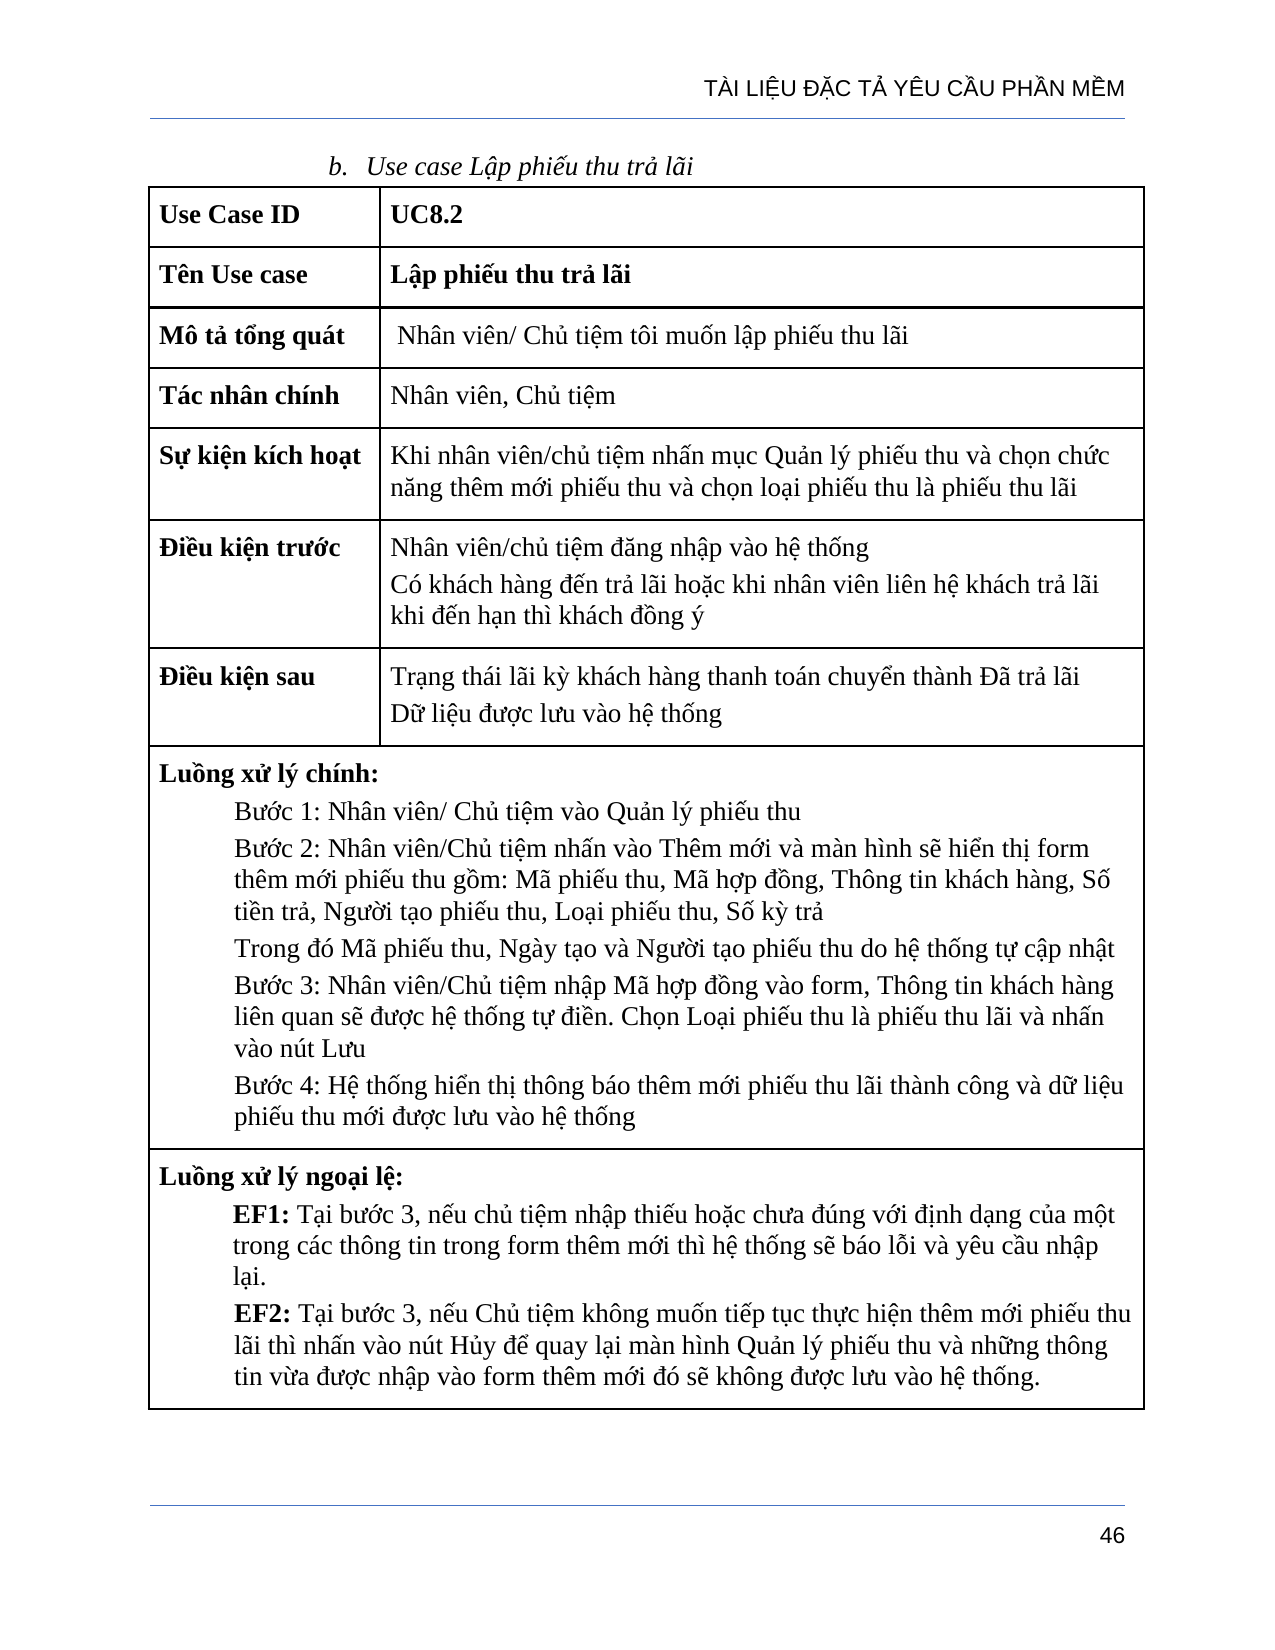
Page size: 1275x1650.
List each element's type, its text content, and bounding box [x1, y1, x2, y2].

table_cell Lập phiếu thu trả lãi [381, 248, 1143, 306]
table_cell Điều kiện trước [150, 521, 379, 647]
table_cell Nhân viên/ Chủ tiệm tôi muốn lập phiếu thu lãi [381, 309, 1143, 367]
table_header UC8.2 [381, 188, 1143, 246]
table_cell Điều kiện sau [150, 649, 379, 745]
table_cell Luồng xử lý chính: Bước 1: Nhân viên/ Chủ tiệm vào Quản lý phiếu thu Bước 2: Nhân viên/Chủ tiệm nhấn vào Thêm mới và màn hình sẽ hiển thị form thêm mới phiếu thu gồm: Mã phiếu thu, Mã hợp đồng, Thông tin khách hàng, Số tiền trả, Người tạo phiếu thu, Loại phiếu thu, Số kỳ trả Trong đó Mã phiếu thu, Ngày tạo và Người tạo phiếu thu do hệ thống tự cập nhật Bước 3: Nhân viên/Chủ tiệm nhập Mã hợp đồng vào form, Thông tin khách hàng liên quan sẽ được hệ thống tự điền. Chọn Loại phiếu thu là phiếu thu lãi và nhấn vào nút Lưu Bước 4: Hệ thống hiển thị thông báo thêm mới phiếu thu lãi thành công và dữ liệu phiếu thu mới được lưu vào hệ thống [150, 747, 1143, 1148]
table_cell Luồng xử lý ngoại lệ: EF1: Tại bước 3, nếu chủ tiệm nhập thiếu hoặc chưa đúng với định dạng của một trong các thông tin trong form thêm mới thì hệ thống sẽ báo lỗi và yêu cầu nhập lại. EF2: Tại bước 3, nếu Chủ tiệm không muốn tiếp tục thực hiện thêm mới phiếu thu lãi thì nhấn vào nút Hủy để quay lại màn hình Quản lý phiếu thu và những thông tin vừa được nhập vào form thêm mới đó sẽ không được lưu vào hệ thống. [150, 1150, 1143, 1408]
table_cell Khi nhân viên/chủ tiệm nhấn mục Quản lý phiếu thu và chọn chức năng thêm mới phiếu thu và chọn loại phiếu thu là phiếu thu lãi [381, 429, 1143, 518]
table_cell Nhân viên, Chủ tiệm [381, 369, 1143, 427]
table_cell Trạng thái lãi kỳ khách hàng thanh toán chuyển thành Đã trả lãi Dữ liệu được lưu vào hệ thống [381, 649, 1143, 745]
table_cell Nhân viên/chủ tiệm đăng nhập vào hệ thống Có khách hàng đến trả lãi hoặc khi nhân viên liên hệ khách trả lãi khi đến hạn thì khách đồng ý [381, 521, 1143, 647]
list Use case Lập phiếu thu trả lãi [328, 150, 1125, 181]
table_cell Tác nhân chính [150, 369, 379, 427]
table_cell Mô tả tổng quát [150, 309, 379, 367]
table_cell Sự kiện kích hoạt [150, 429, 379, 518]
table_header Use Case ID [150, 188, 379, 246]
table_cell Tên Use case [150, 248, 379, 306]
